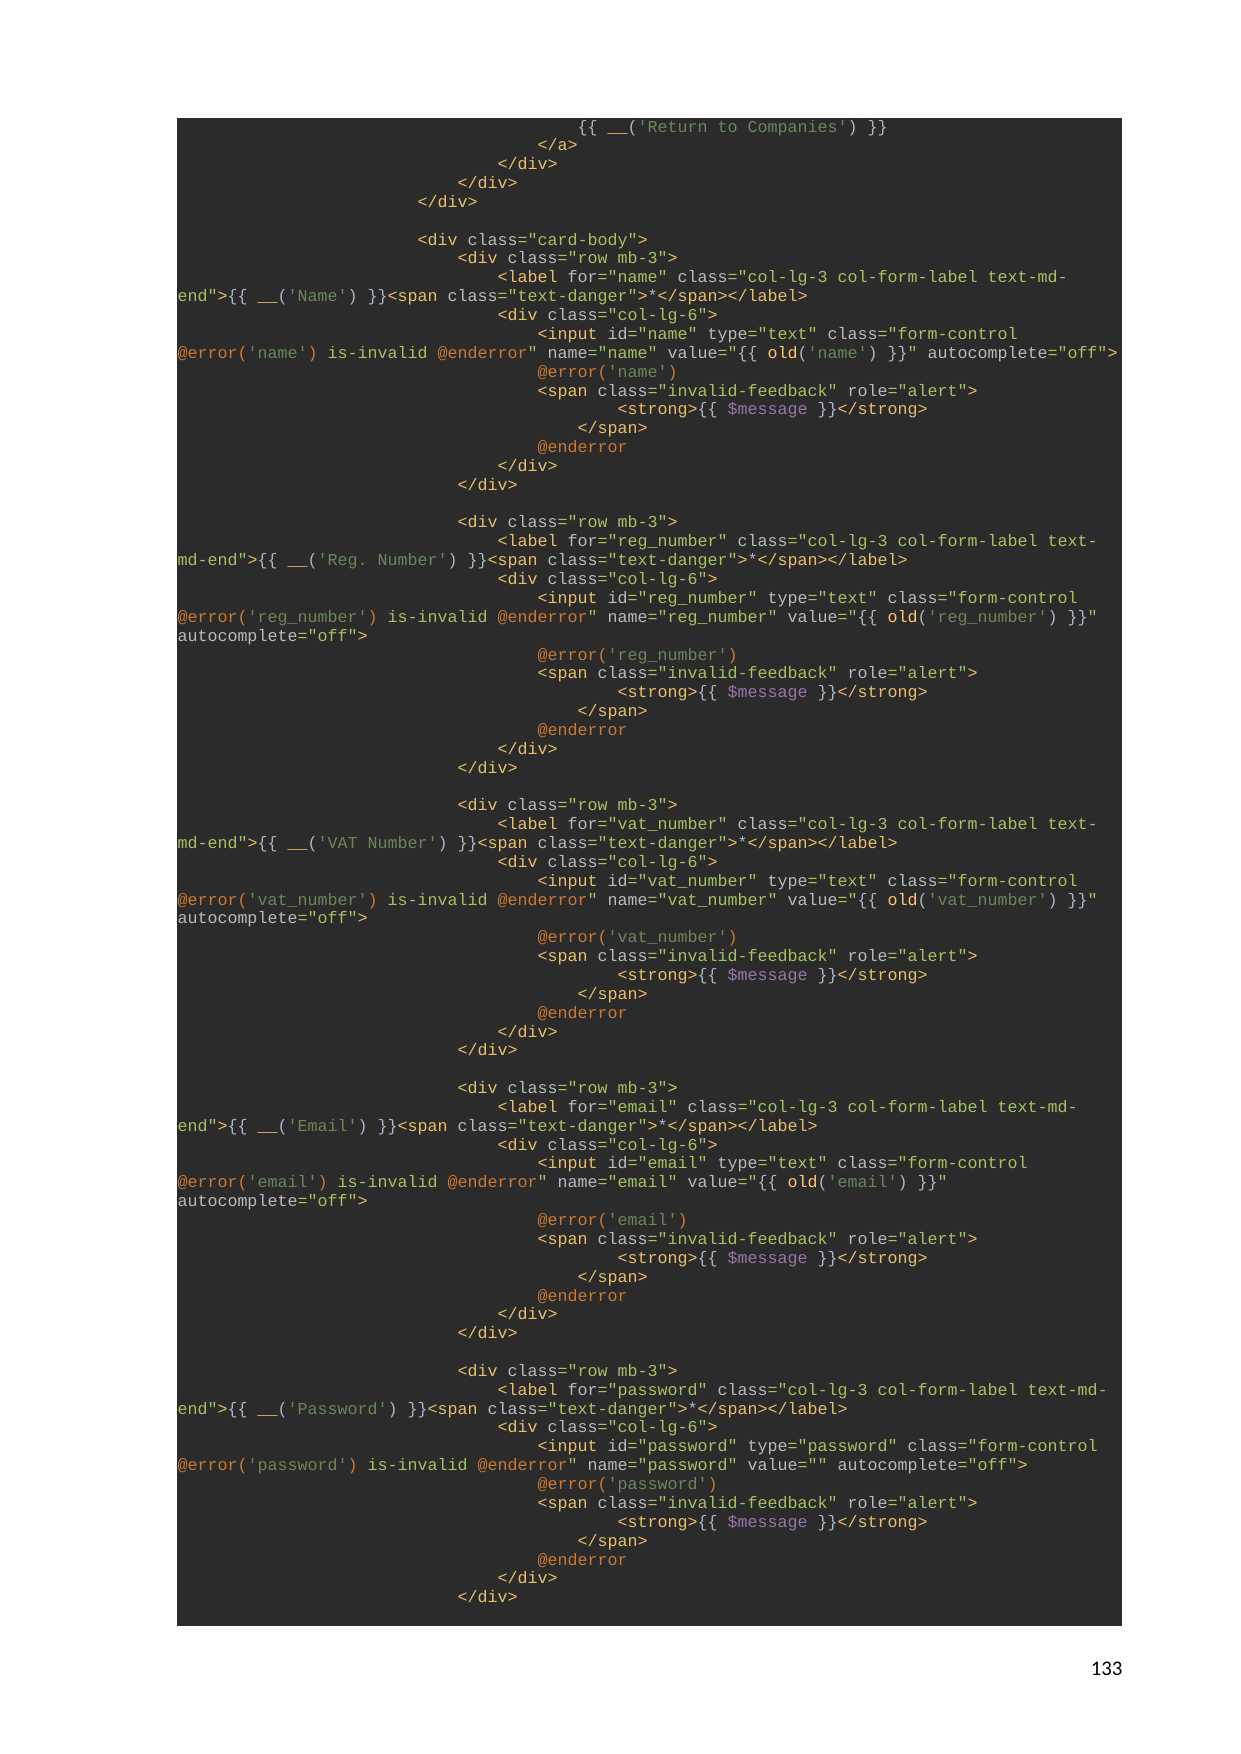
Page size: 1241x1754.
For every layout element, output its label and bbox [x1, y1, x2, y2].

text [177, 118, 1122, 1626]
